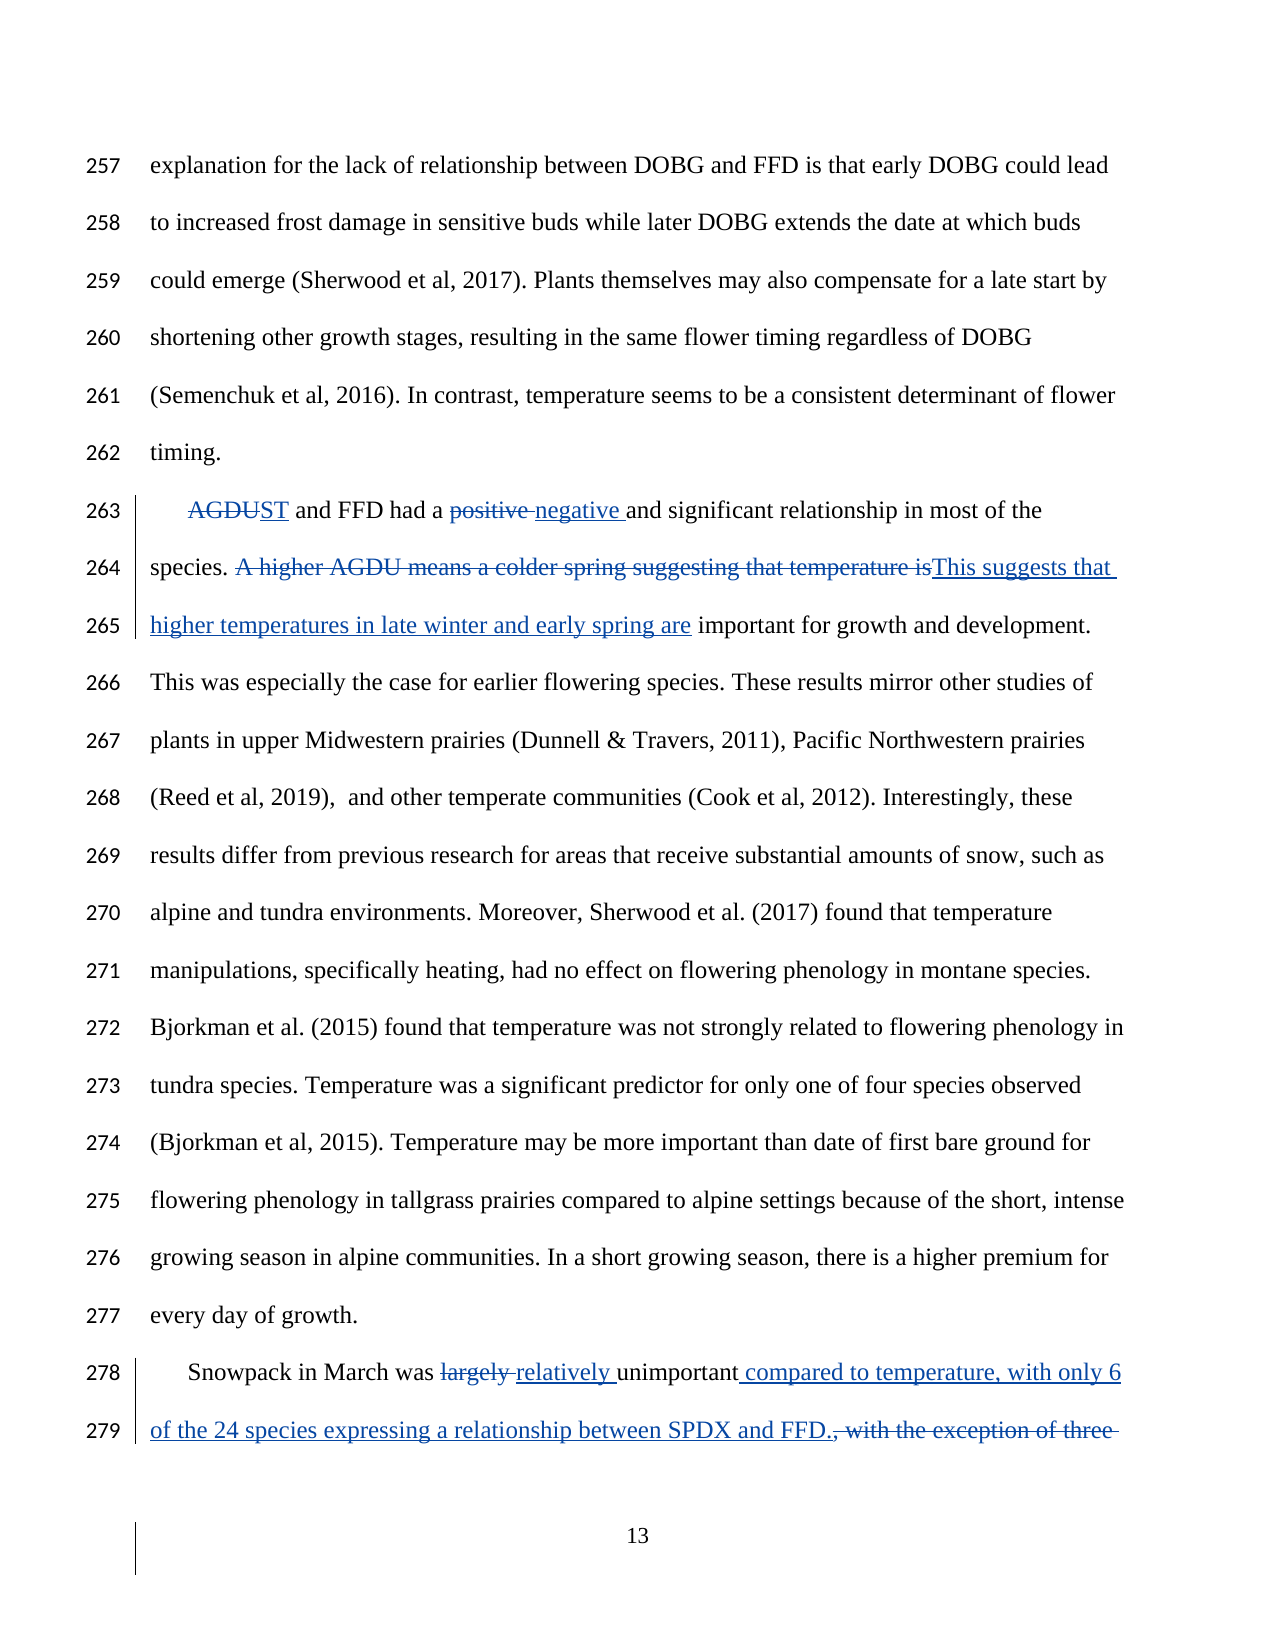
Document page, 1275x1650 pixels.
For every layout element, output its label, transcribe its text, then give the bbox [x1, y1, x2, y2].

text and FFD had a and significant relationship in most of the species. important for growth and development. This was especially the case for earlier flowering species. These results mirror other studies of plants in upper Midwestern prairies (Dunnell & Travers, 2011), Pacific Northwestern prairies (Reed et al, 2019), and other temperate communities (Cook et al, 2012). Interestingly, these results differ from previous research for areas that receive substantial amounts of snow, such as alpine and tundra environments. Moreover, Sherwood et al. (2017) found that temperature manipulations, specifically heating, had no effect on flowering phenology in montane species. Bjorkman et al. (2015) found that temperature was not strongly related to flowering phenology in tundra species. Temperature was a significant predictor for only one of four species observed (Bjorkman et al, 2015). Temperature may be more important than date of first bare ground for flowering phenology in tallgrass prairies compared to alpine settings because of the short, intense growing season in alpine communities. In a short growing season, there is a higher premium for every day of growth. [150, 495, 1125, 1329]
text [150, 1357, 1125, 1444]
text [150, 150, 1125, 466]
